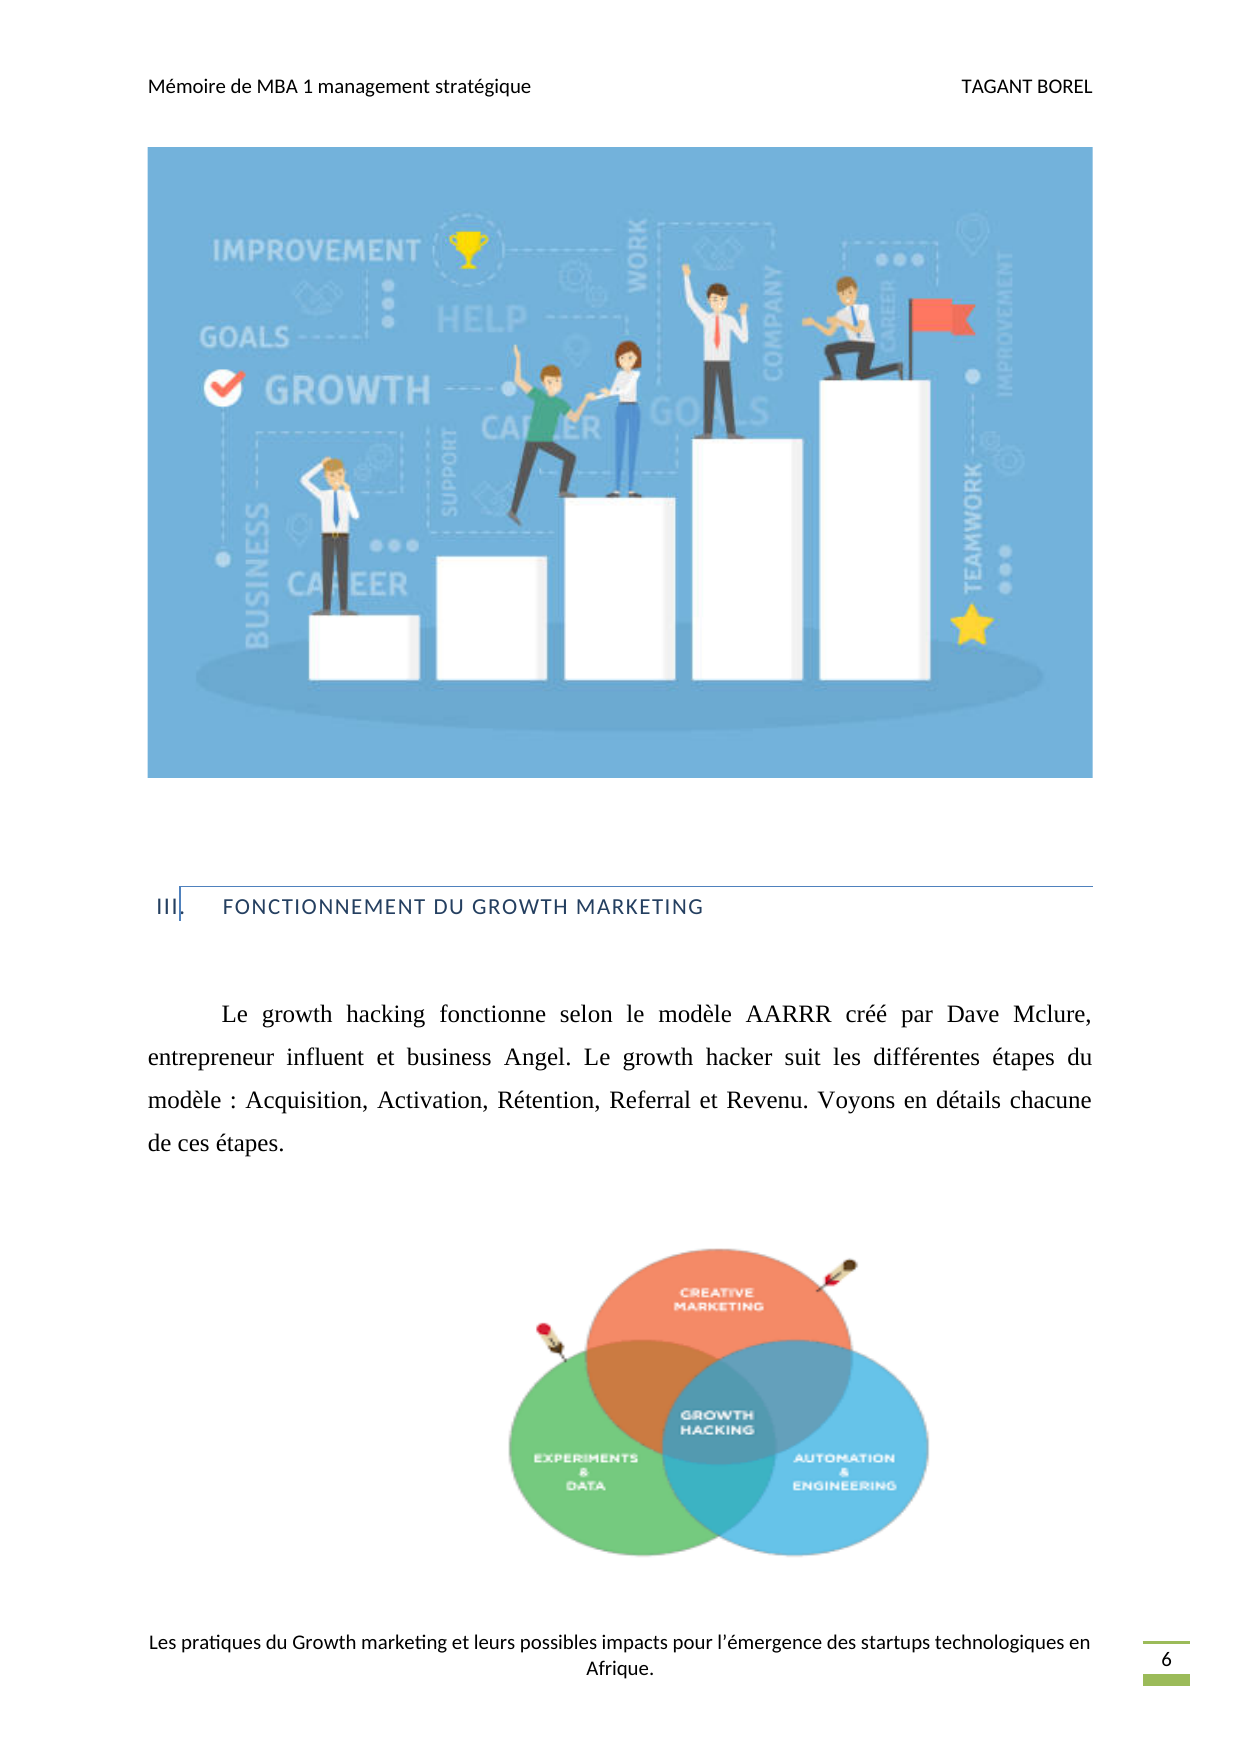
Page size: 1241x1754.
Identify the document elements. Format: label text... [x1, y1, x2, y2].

text Le growth hacking fonctionne selon le modèle AARRR créé par Dave Mclure, entrepreneur influent et business Angel. Le growth hacker suit les différentes étapes du modèle : Acquisition, Activation, Rétention, Referral et Revenu. Voyons en détails chacune de ces étapes. [148, 999, 1093, 1157]
subtitle Fonctionnement du growth marketing [181, 887, 1093, 921]
picture [386, 1242, 1053, 1563]
picture [147, 147, 1093, 778]
